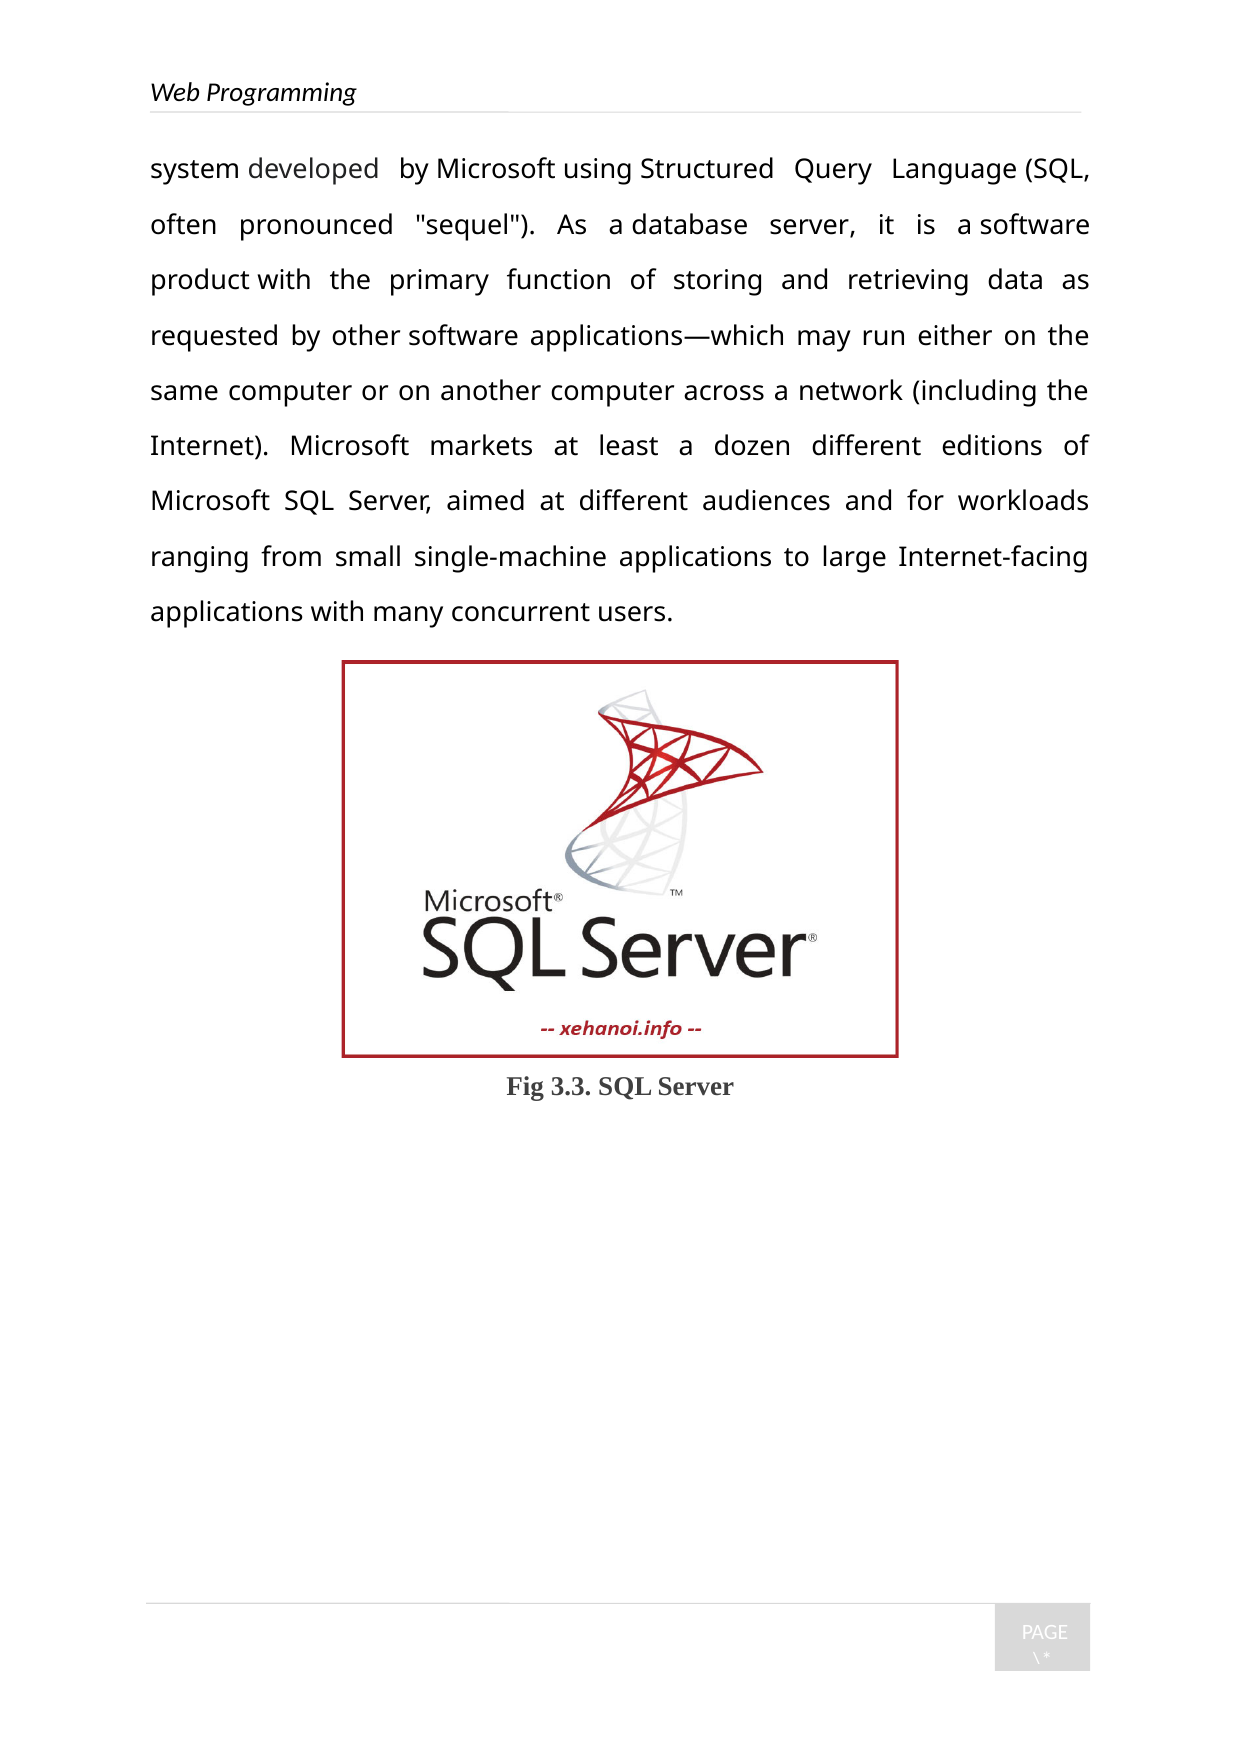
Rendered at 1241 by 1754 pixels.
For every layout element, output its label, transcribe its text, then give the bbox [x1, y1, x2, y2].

picture [341, 660, 899, 1058]
text Fig 3.3. SQL Server [150, 1070, 1090, 1101]
